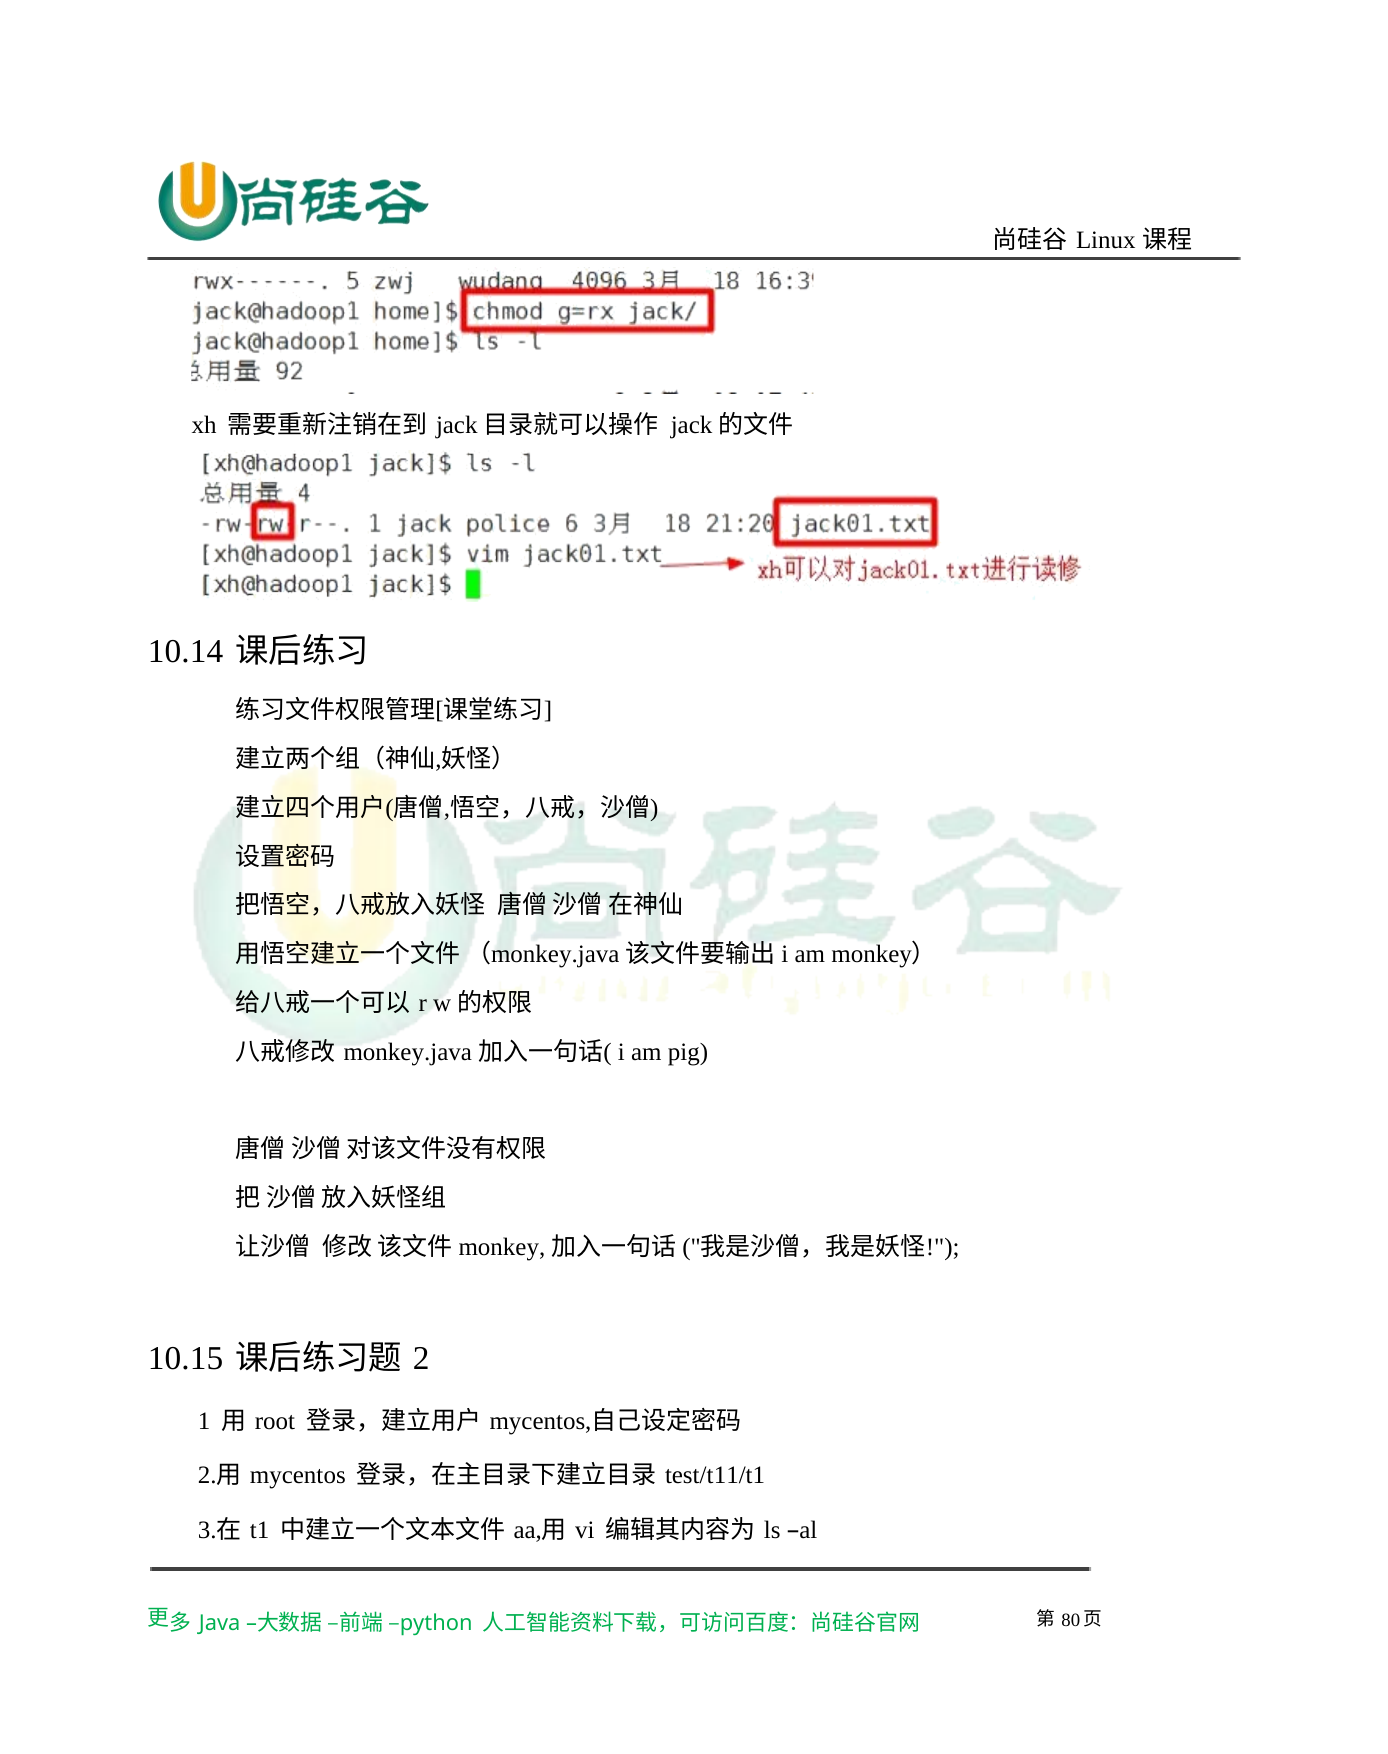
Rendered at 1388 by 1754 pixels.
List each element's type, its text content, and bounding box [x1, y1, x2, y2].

picture [147, 723, 1239, 1089]
text 练习文件权限管理[课堂练习] [235, 694, 1335, 725]
text 建立两个组（神仙,妖怪） [235, 743, 1335, 774]
picture [191, 267, 814, 394]
picture [150, 1567, 1092, 1571]
text 让沙僧 修改 该文件 monkey, 加入一句话 ("我是沙僧，我是妖怪!"); [235, 1230, 1335, 1261]
picture [147, 153, 436, 249]
text 设置密码 [235, 840, 1335, 871]
text 1用root登录，建立用户mycentos,自己设定密码 [198, 1400, 1335, 1437]
text 2.用mycentos登录，在主目录下建立目录test/t11/t1 [198, 1455, 1335, 1491]
text 尚硅谷Linux 课程 [993, 224, 1335, 255]
text 建立四个用户(唐僧,悟空，八戒，沙僧) [235, 791, 1335, 823]
list 课后练习 [148, 624, 1335, 672]
text 更多Java –大数据 –前端 –python人工智能资料下载，可访问百度：尚硅谷官网 第80页 [148, 1600, 1335, 1638]
text 3.在t1中建立一个文本文件aa,用vi编辑其内容为ls –al [198, 1509, 1335, 1546]
text 把 沙僧 放入妖怪组 [235, 1181, 1335, 1213]
text 把悟空，八戒放入妖怪 唐僧 沙僧 在神仙 [235, 889, 1335, 920]
list 课后练习题2 [148, 1331, 1335, 1379]
text xh需要重新注销在到jack 目录就可以操作 jack 的文件 [191, 404, 1335, 440]
text 唐僧 沙僧 对该文件没有权限 [235, 1133, 1335, 1164]
text 八戒修改monkey.java 加入一句话( i am pig) [235, 1035, 1335, 1066]
text 用悟空建立一个文件 （monkey.java 该文件要输出 i am monkey） [235, 938, 1335, 969]
text 给八戒一个可以r w 的权限 [235, 986, 1335, 1018]
picture [191, 450, 1095, 602]
